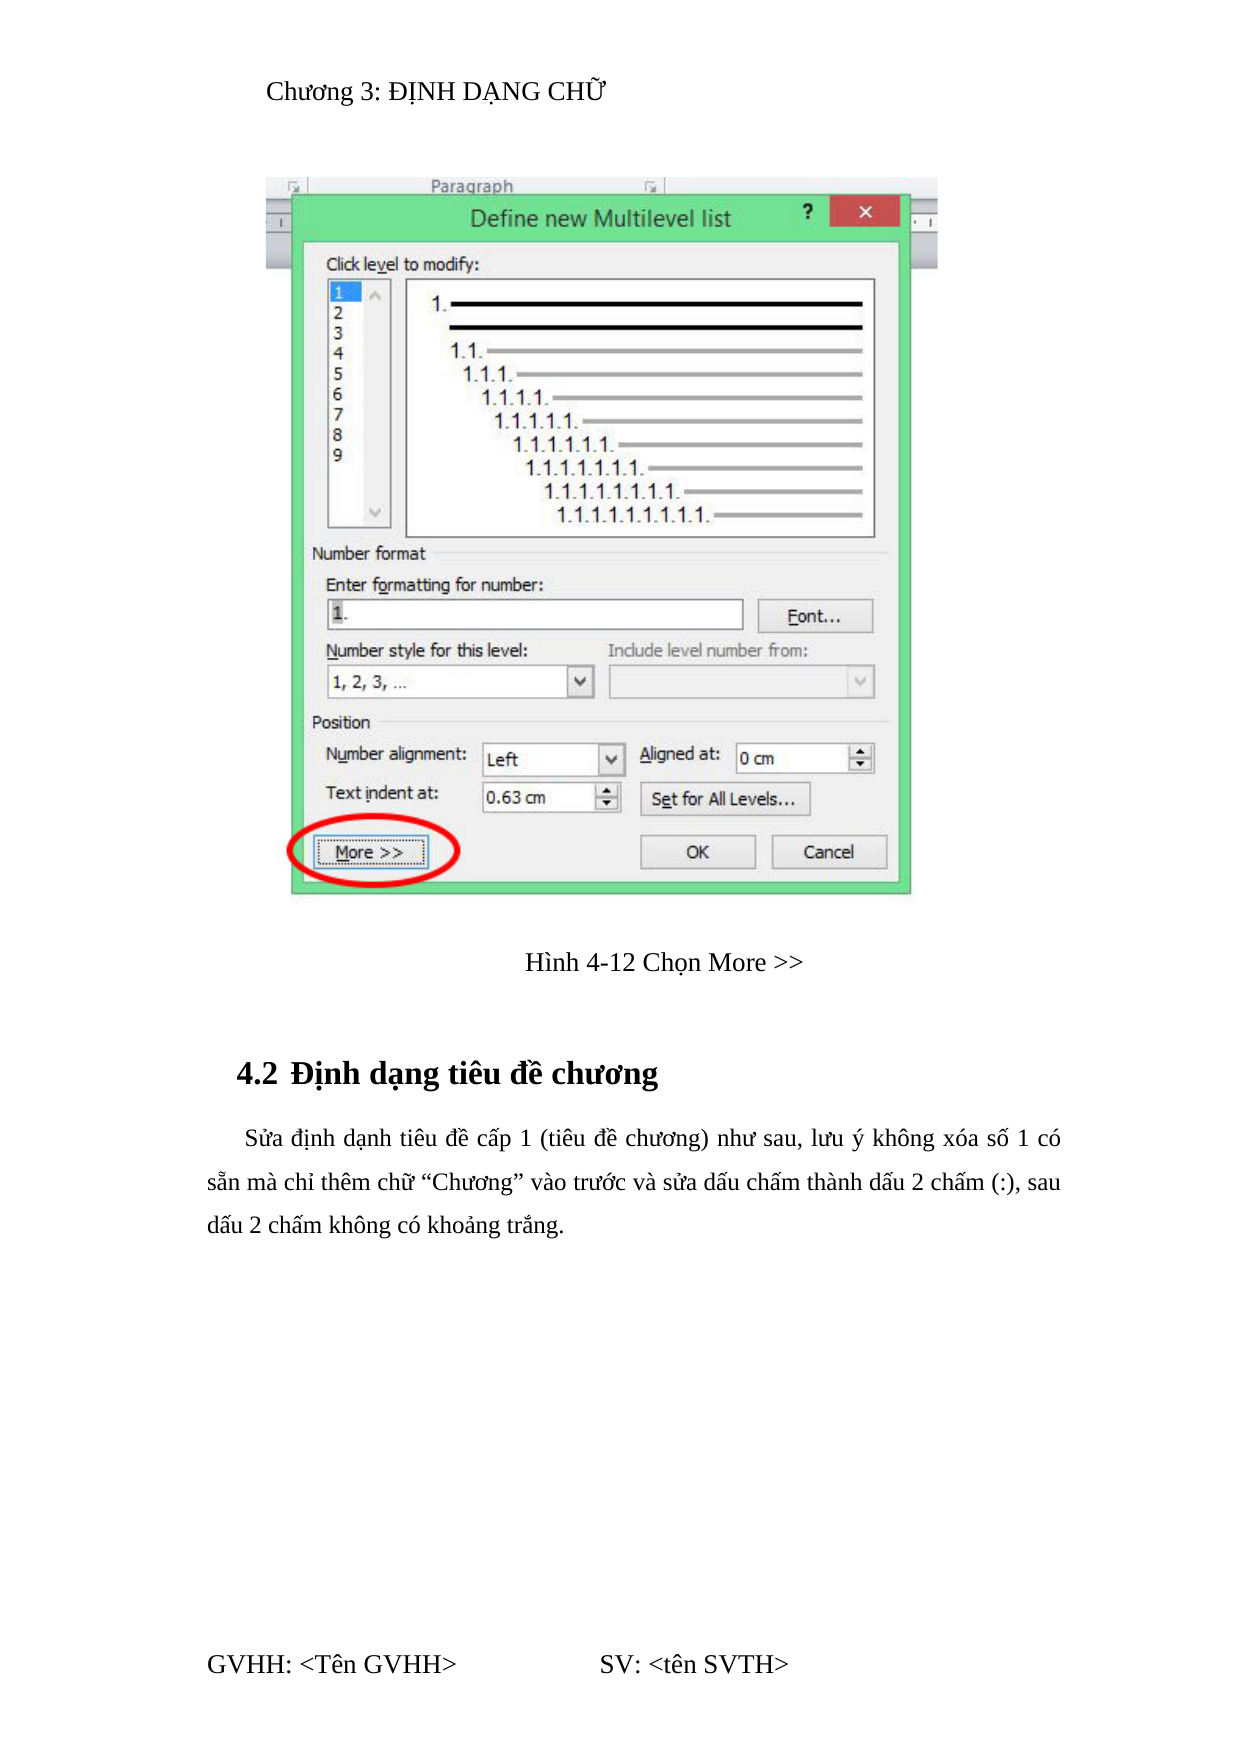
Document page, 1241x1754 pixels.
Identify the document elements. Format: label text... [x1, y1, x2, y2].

subtitle Định dạng tiêu đề chương [236, 1053, 1063, 1092]
text Sửa định dạnh tiêu đề cấp 1 (tiêu đề chương) như sau, lưu ý không xóa số 1 có sẵn mà chỉ thêm chữ “Chương” vào trước và sửa dấu chấm thành dấu 2 chấm (:), sau dấu 2 chấm không có khoảng trắng. [207, 1123, 1063, 1238]
picture [265, 177, 938, 918]
